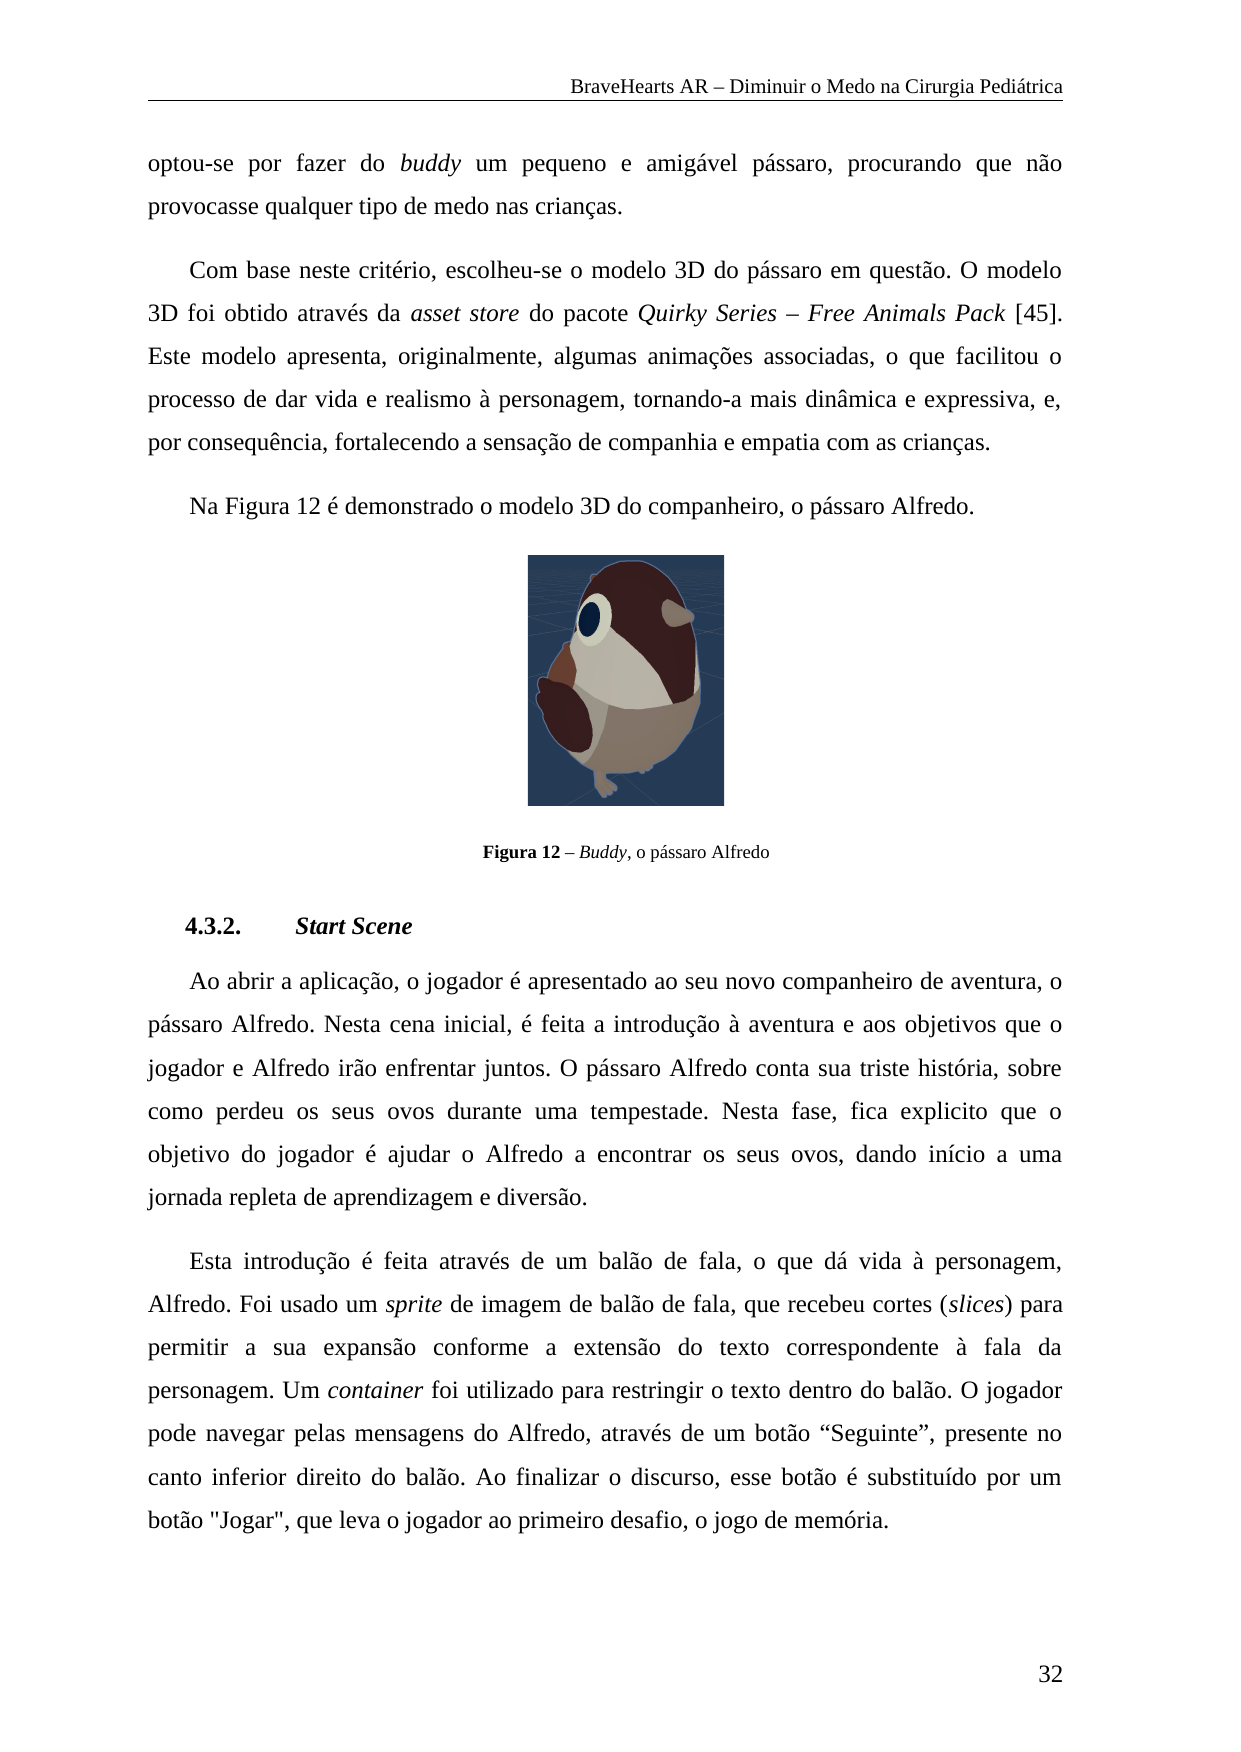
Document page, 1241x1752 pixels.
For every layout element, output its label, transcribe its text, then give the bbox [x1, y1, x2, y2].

picture [527, 555, 725, 806]
text Ao abrir a aplicação, o jogador é apresentado ao seu novo companheiro de aventura, o pássaro Alfredo. Nesta cena inicial, é feita a introdução à aventura e aos objetivos que o jogador e Alfredo irão enfrentar juntos. O pássaro Alfredo conta sua triste história, sobre como perdeu os seus ovos durante uma tempestade. Nesta fase, fica explicito que o objetivo do jogador é ajudar o Alfredo a encontrar os seus ovos, dando início a uma jornada repleta de aprendizagem e diversão. [148, 966, 1063, 1211]
text Esta introdução é feita através de um balão de fala, o que dá vida à personagem, Alfredo. Foi usado um sprite de imagem de balão de fala, que recebeu cortes (slices) para permitir a sua expansão conforme a extensão do texto correspondente à fala da personagem. Um container foi utilizado para restringir o texto dentro do balão. O jogador pode navegar pelas mensagens do Alfredo, através de um botão “Seguinte”, presente no canto inferior direito do balão. Ao finalizar o discurso, esse botão é substituído por um botão "Jogar", que leva o jogador ao primeiro desafio, o jogo de memória. [148, 1246, 1063, 1533]
subtitle Start Scene [185, 911, 1063, 939]
text Na Figura 12 é demonstrado o modelo 3D do companheiro, o pássaro Alfredo. [148, 491, 1063, 520]
text Com base neste critério, escolheu-se o modelo 3D do pássaro em questão. O modelo 3D foi obtido através da asset store do pacote Quirky Series – Free Animals Pack [45]. Este modelo apresenta, originalmente, algumas animações associadas, o que facilitou o processo de dar vida e realismo à personagem, tornando-a mais dinâmica e expressiva, e, por consequência, fortalecendo a sensação de companhia e empatia com as crianças. [148, 255, 1063, 456]
text Figura 12 – Buddy, o pássaro Alfredo [148, 841, 1063, 863]
